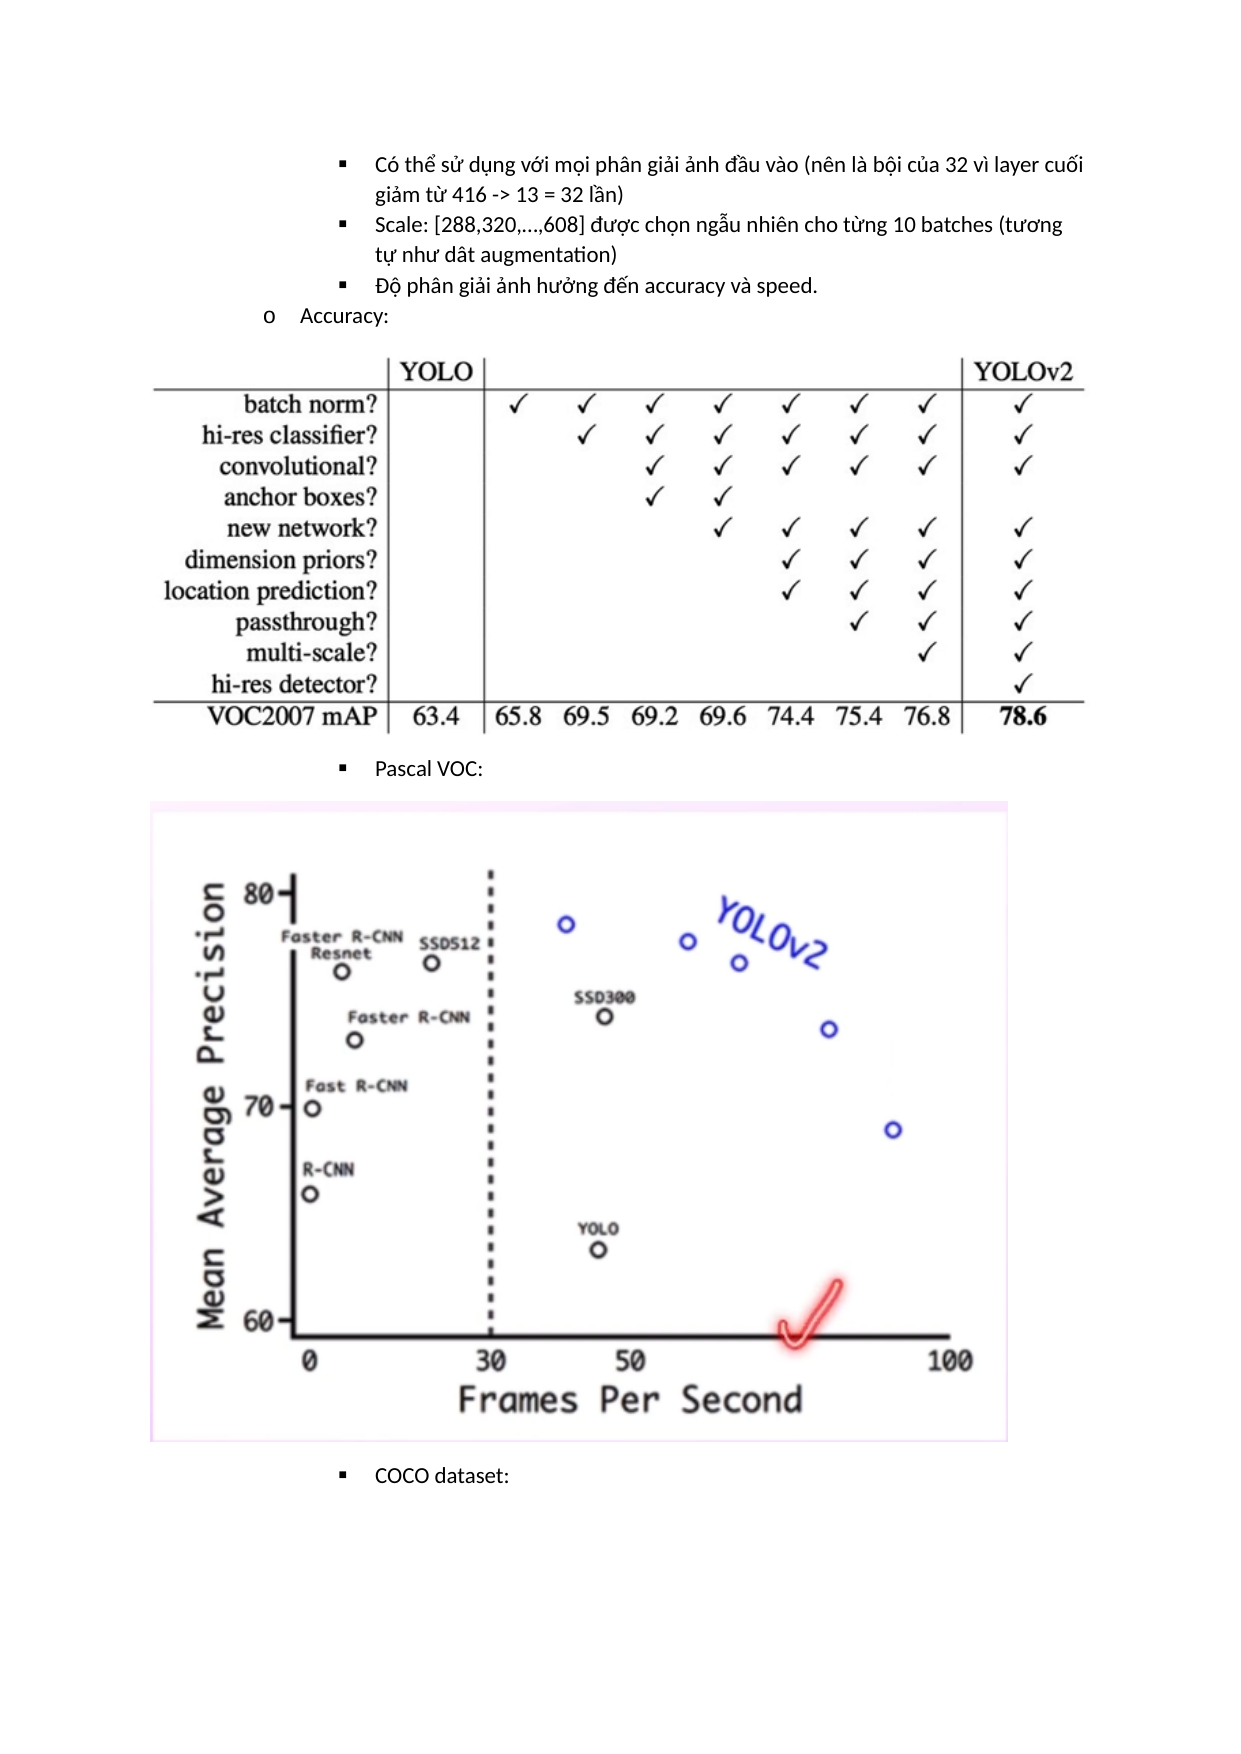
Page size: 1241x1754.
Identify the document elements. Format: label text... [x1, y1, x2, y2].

list Có thể sử dụng với mọi phân giải ảnh đầu vào (nên là bội của 32 vì layer cuối giảm từ 416 -> 13 = 32 lần) [337, 150, 1090, 208]
list Pascal VOC: [337, 754, 1090, 782]
picture [150, 349, 1091, 736]
list Accuracy: [262, 301, 1090, 330]
picture [150, 801, 1008, 1442]
list Độ phân giải ảnh hưởng đến accuracy và speed. [337, 271, 1090, 299]
list Scale: [288,320,…,608] được chọn ngẫu nhiên cho từng 10 batches (tương tự như dât augmentation) [337, 210, 1090, 269]
list COCO dataset: [337, 1461, 1090, 1489]
